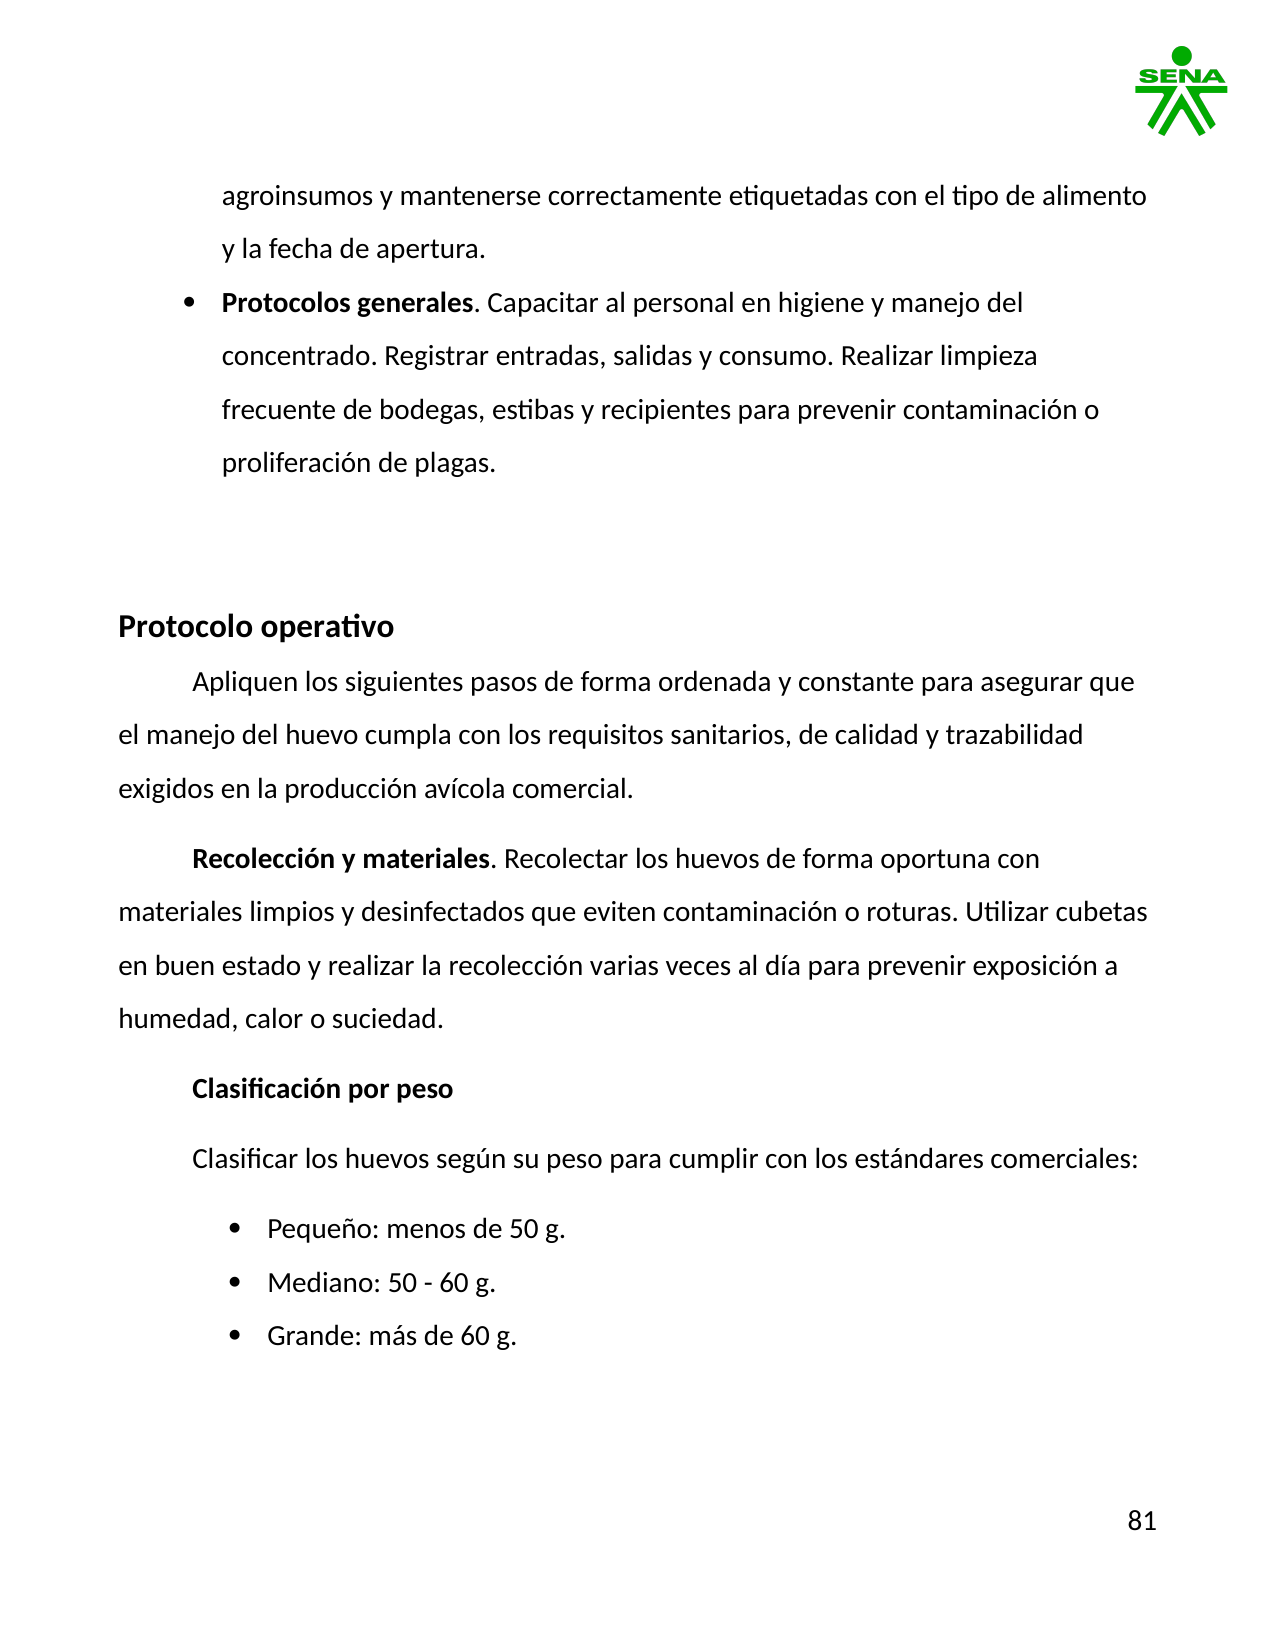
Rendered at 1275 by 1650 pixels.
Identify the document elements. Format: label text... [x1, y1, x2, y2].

text Clasificación por peso [118, 1070, 1157, 1106]
list Protocolos generales. Capacitar al personal en higiene y manejo del concentrado. Registrar entradas, salidas y consumo. Realizar limpieza frecuente de bodegas, estibas y recipientes para prevenir contaminación o proliferación de plagas. [184, 284, 1157, 480]
list Mediano: 50 - 60 g. [229, 1264, 1157, 1299]
text Apliquen los siguientes pasos de forma ordenada y constante para asegurar que el manejo del huevo cumpla con los requisitos sanitarios, de calidad y trazabilidad exigidos en la producción avícola comercial. [118, 663, 1157, 805]
list Grande: más de 60 g. [229, 1317, 1157, 1353]
text Recolección y materiales. Recolectar los huevos de forma oportuna con materiales limpios y desinfectados que eviten contaminación o roturas. Utilizar cubetas en buen estado y realizar la recolección varias veces al día para prevenir exposición a humedad, calor o suciedad. [118, 840, 1157, 1036]
subtitle Protocolo operativo [118, 605, 1157, 646]
picture [1135, 46, 1228, 136]
list Pequeño: menos de 50 g. [229, 1210, 1157, 1246]
text Clasificar los huevos según su peso para cumplir con los estándares comerciales: [118, 1140, 1157, 1176]
